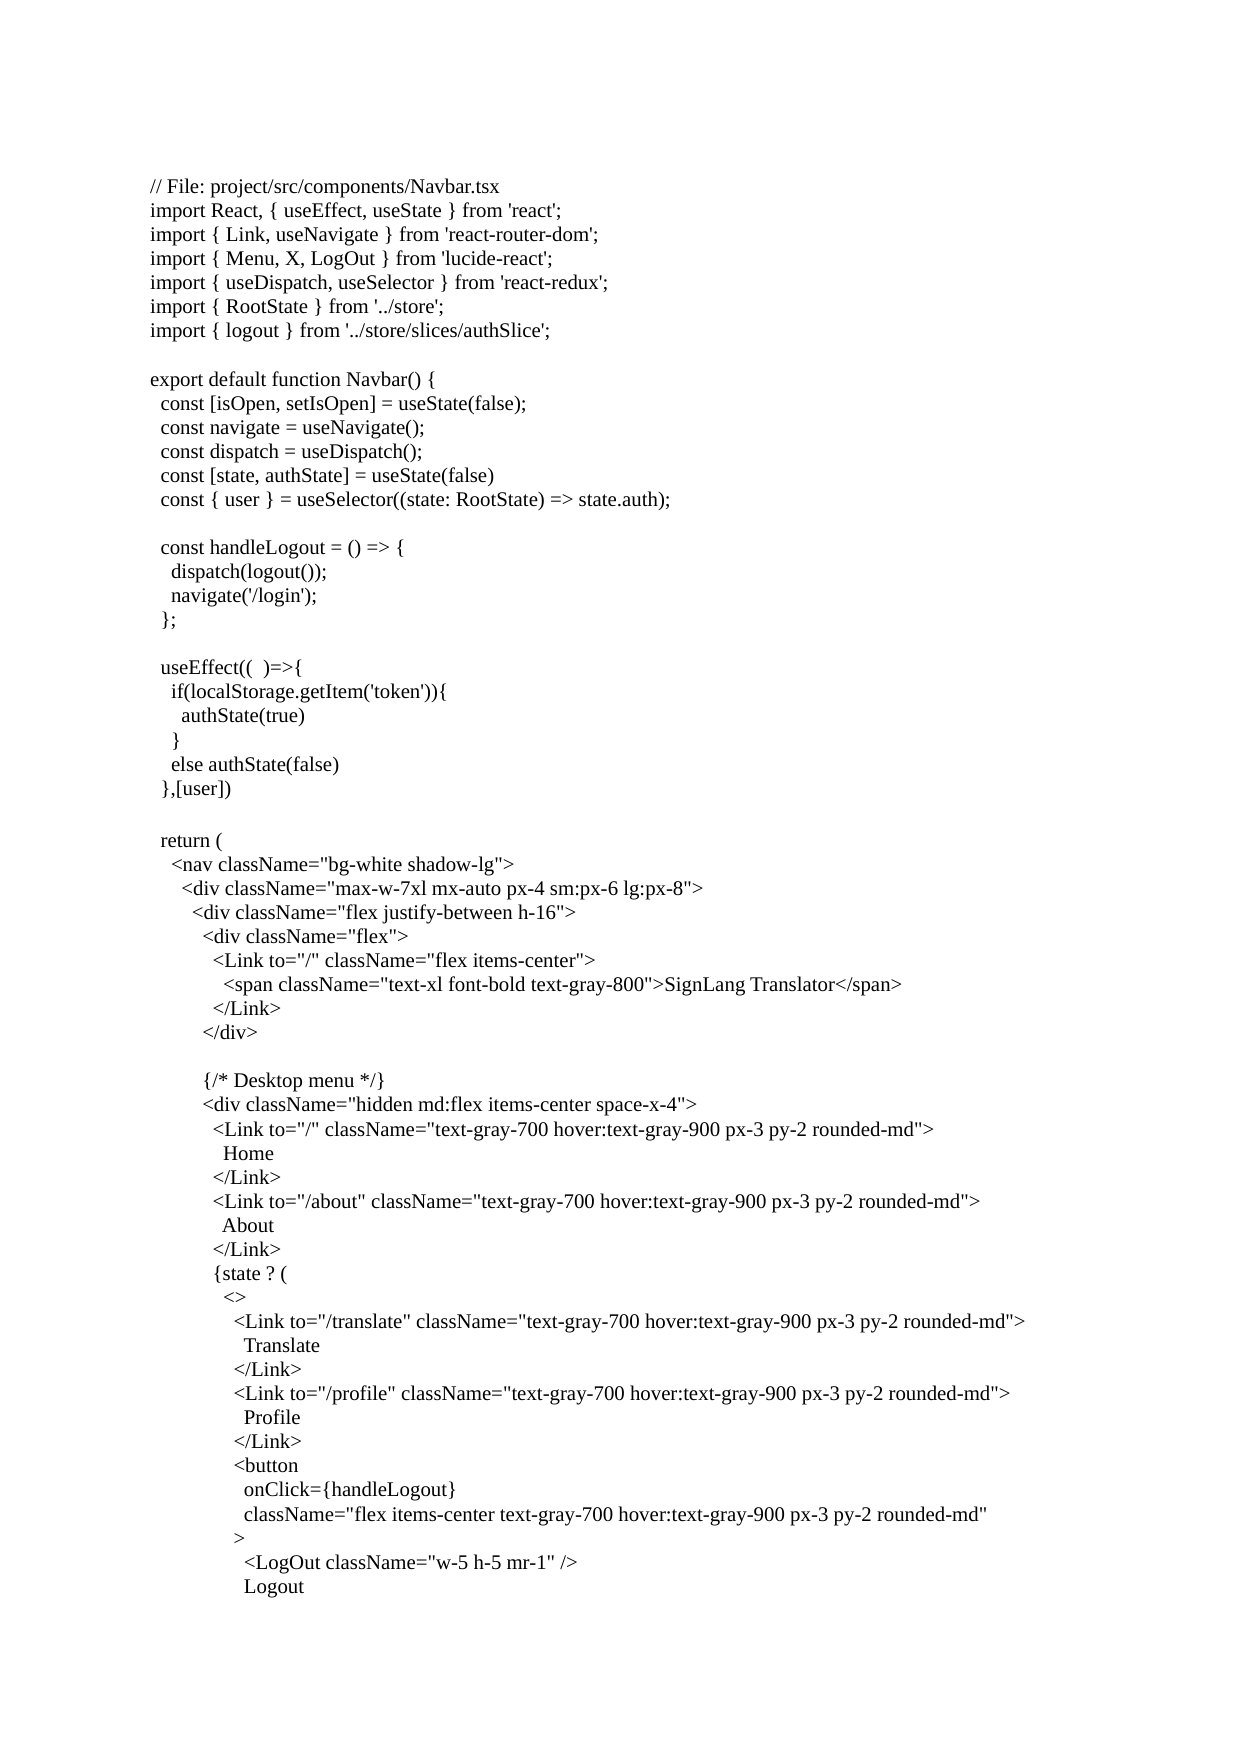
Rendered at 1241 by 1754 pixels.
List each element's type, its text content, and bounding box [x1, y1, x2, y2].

text </Link> [150, 1237, 1090, 1261]
text <Link to="/about" className="text-gray-700 hover:text-gray-900 px-3 py-2 rounded-md"> [150, 1189, 1090, 1213]
text Profile [150, 1405, 1090, 1429]
text {/* Desktop menu */} [150, 1068, 1090, 1092]
text const [isOpen, setIsOpen] = useState(false); [150, 391, 1090, 415]
text import { RootState } from '../store'; [150, 294, 1090, 318]
text dispatch(logout()); [150, 559, 1090, 583]
text import { logout } from '../store/slices/authSlice'; [150, 318, 1090, 342]
text {state ? ( [150, 1261, 1090, 1285]
text } [150, 727, 1090, 752]
text </Link> [150, 1164, 1090, 1189]
text <LogOut className="w-5 h-5 mr-1" /> [150, 1549, 1090, 1574]
text <nav className="bg-white shadow-lg"> [150, 852, 1090, 876]
text <div className="max-w-7xl mx-auto px-4 sm:px-6 lg:px-8"> [150, 876, 1090, 900]
text <Link to="/" className="flex items-center"> [150, 948, 1090, 972]
text <span className="text-xl font-bold text-gray-800">SignLang Translator</span> [150, 972, 1090, 996]
text </Link> [150, 1357, 1090, 1381]
text const handleLogout = () => { [150, 535, 1090, 559]
text <Link to="/profile" className="text-gray-700 hover:text-gray-900 px-3 py-2 rounded-md"> [150, 1381, 1090, 1405]
text <> [150, 1285, 1090, 1309]
text <div className="flex justify-between h-16"> [150, 900, 1090, 924]
text className="flex items-center text-gray-700 hover:text-gray-900 px-3 py-2 rounded-md" [150, 1501, 1090, 1526]
text import { useDispatch, useSelector } from 'react-redux'; [150, 270, 1090, 294]
text const { user } = useSelector((state: RootState) => state.auth); [150, 487, 1090, 511]
text import { Link, useNavigate } from 'react-router-dom'; [150, 222, 1090, 246]
text onClick={handleLogout} [150, 1477, 1090, 1501]
text import React, { useEffect, useState } from 'react'; [150, 198, 1090, 222]
text About [150, 1213, 1090, 1237]
text import { Menu, X, LogOut } from 'lucide-react'; [150, 246, 1090, 270]
text return ( [150, 828, 1090, 852]
text Logout [150, 1574, 1090, 1598]
text else authState(false) [150, 752, 1090, 776]
text // File: project/src/components/Navbar.tsx [150, 174, 1090, 198]
text const dispatch = useDispatch(); [150, 439, 1090, 463]
text </Link> [150, 996, 1090, 1020]
text </div> [150, 1020, 1090, 1044]
text if(localStorage.getItem('token')){ [150, 679, 1090, 703]
text navigate('/login'); [150, 583, 1090, 607]
text }; [150, 607, 1090, 631]
text </Link> [150, 1429, 1090, 1453]
text > [150, 1526, 1090, 1549]
text useEffect(( )=>{ [150, 655, 1090, 679]
text Home [150, 1141, 1090, 1164]
text <button [150, 1453, 1090, 1477]
text <div className="hidden md:flex items-center space-x-4"> [150, 1092, 1090, 1116]
text <Link to="/" className="text-gray-700 hover:text-gray-900 px-3 py-2 rounded-md"> [150, 1116, 1090, 1141]
text export default function Navbar() { [150, 367, 1090, 391]
text },[user]) [150, 776, 1090, 800]
text <div className="flex"> [150, 924, 1090, 948]
text authState(true) [150, 703, 1090, 727]
text const [state, authState] = useState(false) [150, 463, 1090, 487]
text Translate [150, 1333, 1090, 1357]
text const navigate = useNavigate(); [150, 415, 1090, 439]
text <Link to="/translate" className="text-gray-700 hover:text-gray-900 px-3 py-2 rounded-md"> [150, 1309, 1090, 1333]
